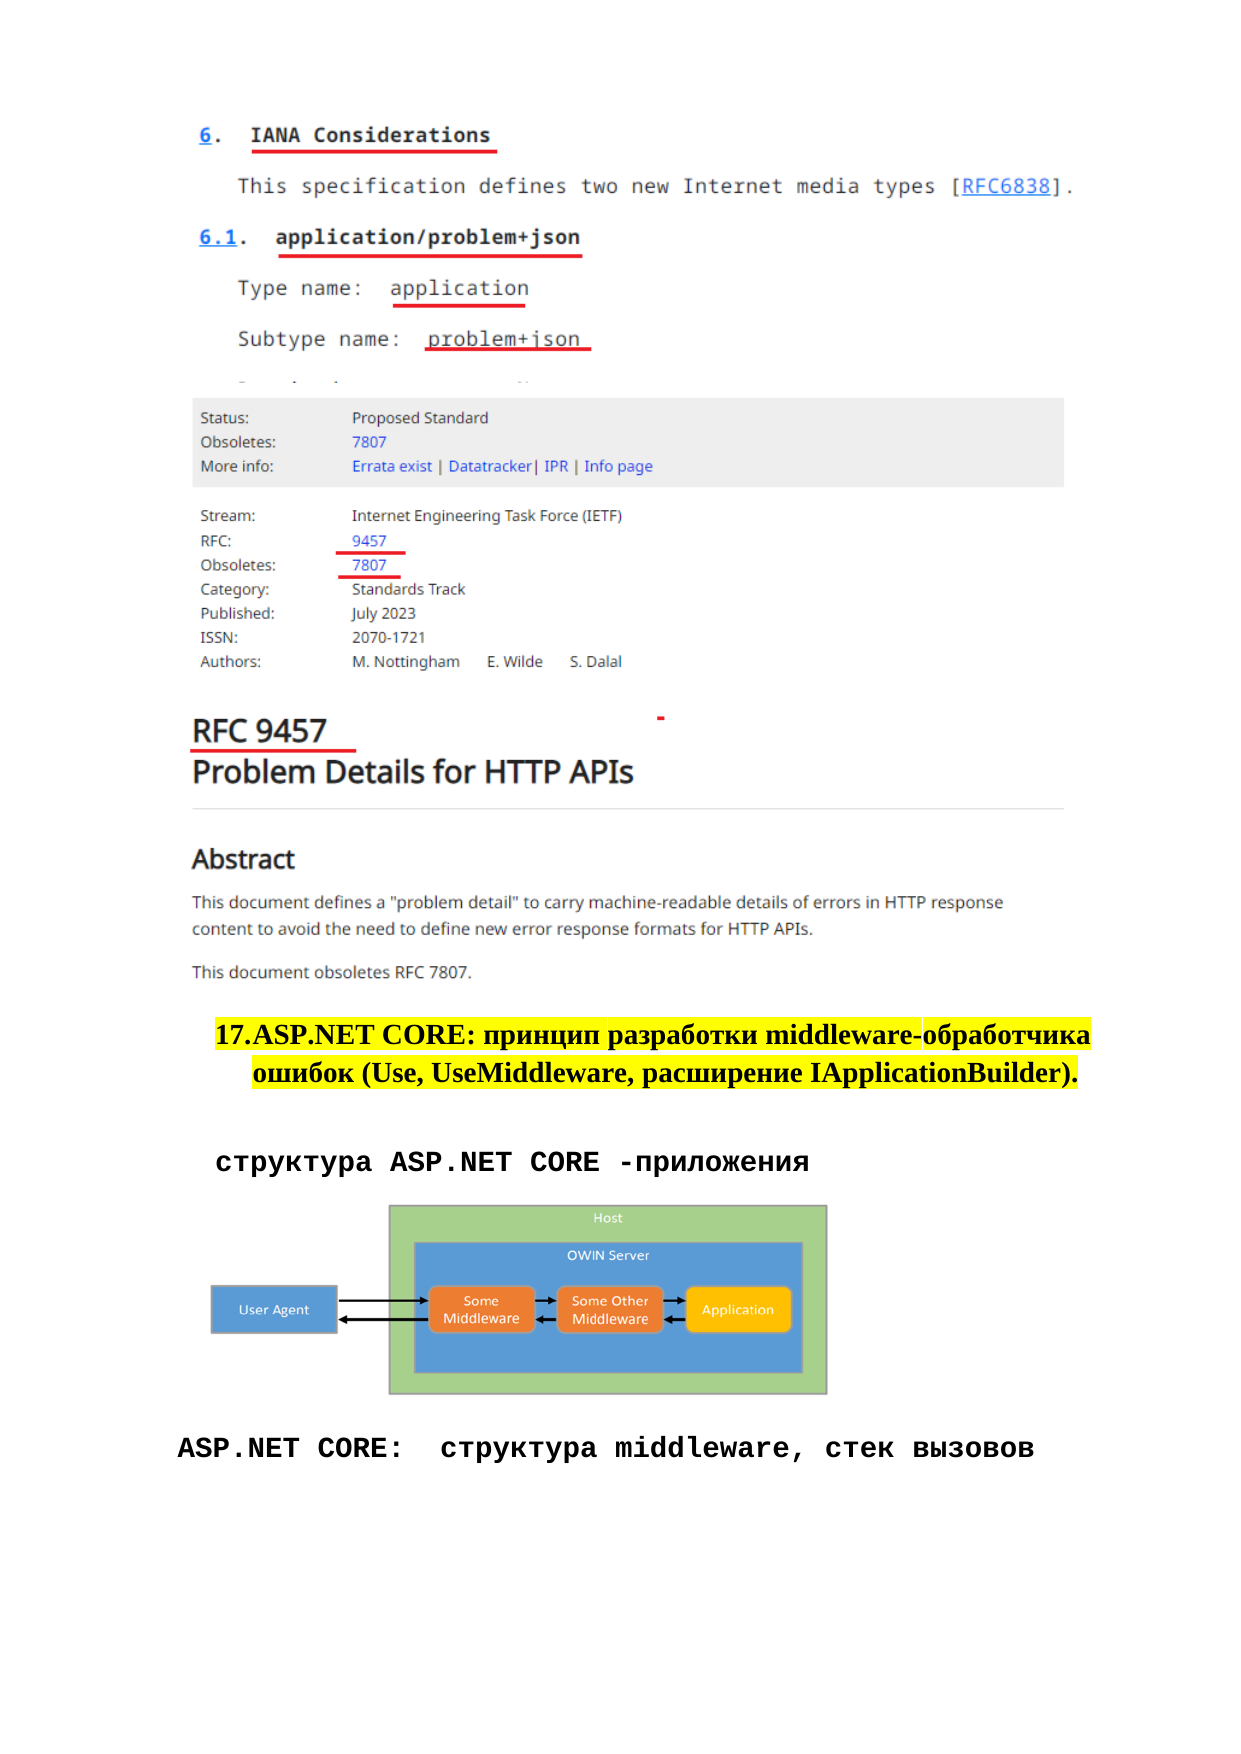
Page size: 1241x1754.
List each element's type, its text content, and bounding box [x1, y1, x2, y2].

text структура ASP.NET CORE -приложения [215, 1147, 1152, 1180]
subtitle ASP.NET CORE: принцип разработки middleware-обработчика ошибок (Use, UseMiddleware, расширение IApplicationBuilder). [215, 1017, 1152, 1089]
picture [177, 118, 1152, 383]
picture [177, 386, 1152, 988]
list ASP.NET CORE: структура middleware, стек вызовов [177, 1433, 1152, 1466]
